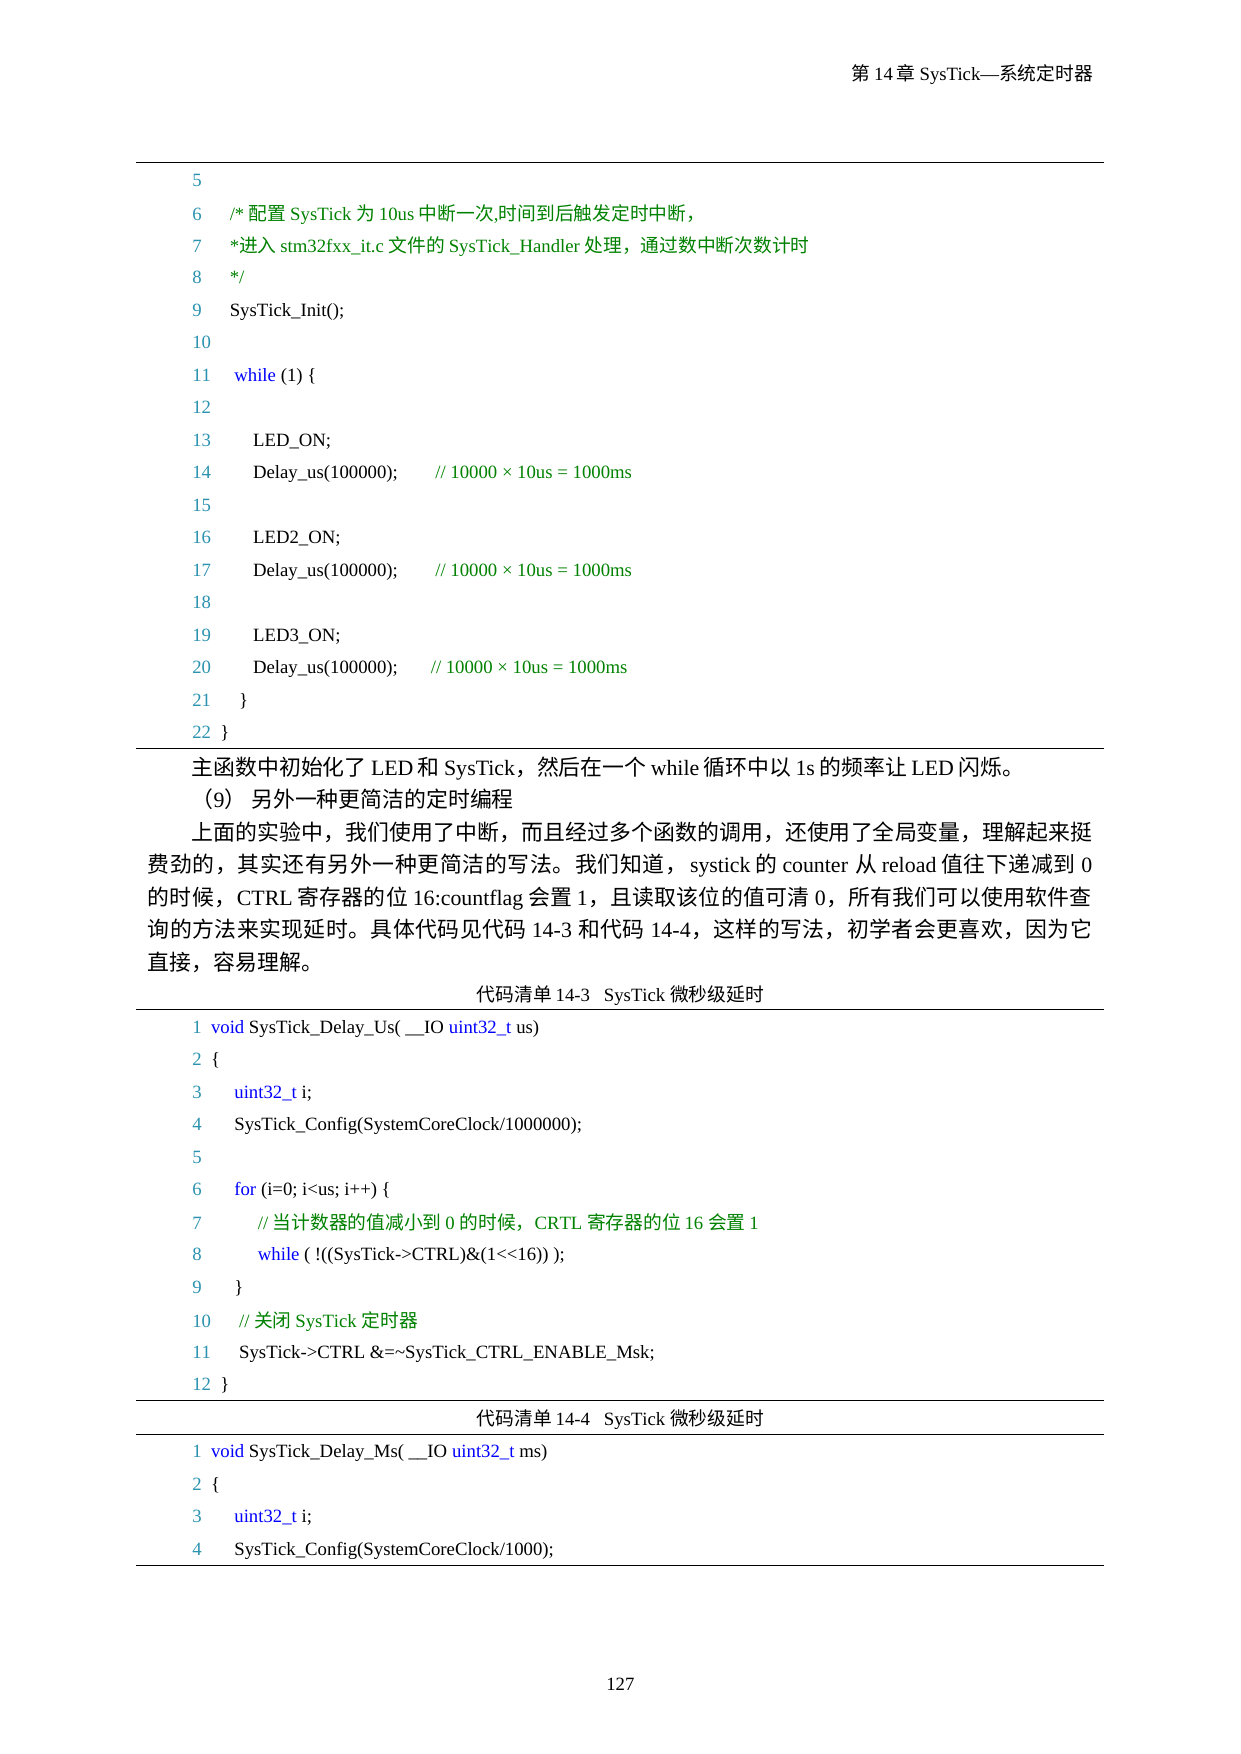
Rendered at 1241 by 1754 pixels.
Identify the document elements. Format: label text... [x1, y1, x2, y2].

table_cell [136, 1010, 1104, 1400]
text 主函数中初始化了LED和SysTick，然后在一个while循环中以1s的频率让LED闪烁。 [148, 749, 1092, 782]
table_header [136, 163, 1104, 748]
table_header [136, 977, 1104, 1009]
list 另外一种更简洁的定时编程 [191, 782, 1092, 814]
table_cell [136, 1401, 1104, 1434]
text 上面的实验中，我们使用了中断，而且经过多个函数的调用，还使用了全局变量，理解起来挺费劲的，其实还有另外一种更简洁的写法。我们知道，systick的counter 从reload值往下递减到0的时候，CTRL寄存器的位16:countflag会置1，且读取该位的值可清0，所有我们可以使用软件查询的方法来实现延时。具体代码见代码14-3 和代码 14-4，这样的写法，初学者会更喜欢，因为它直接，容易理解。 [148, 814, 1092, 977]
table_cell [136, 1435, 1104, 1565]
